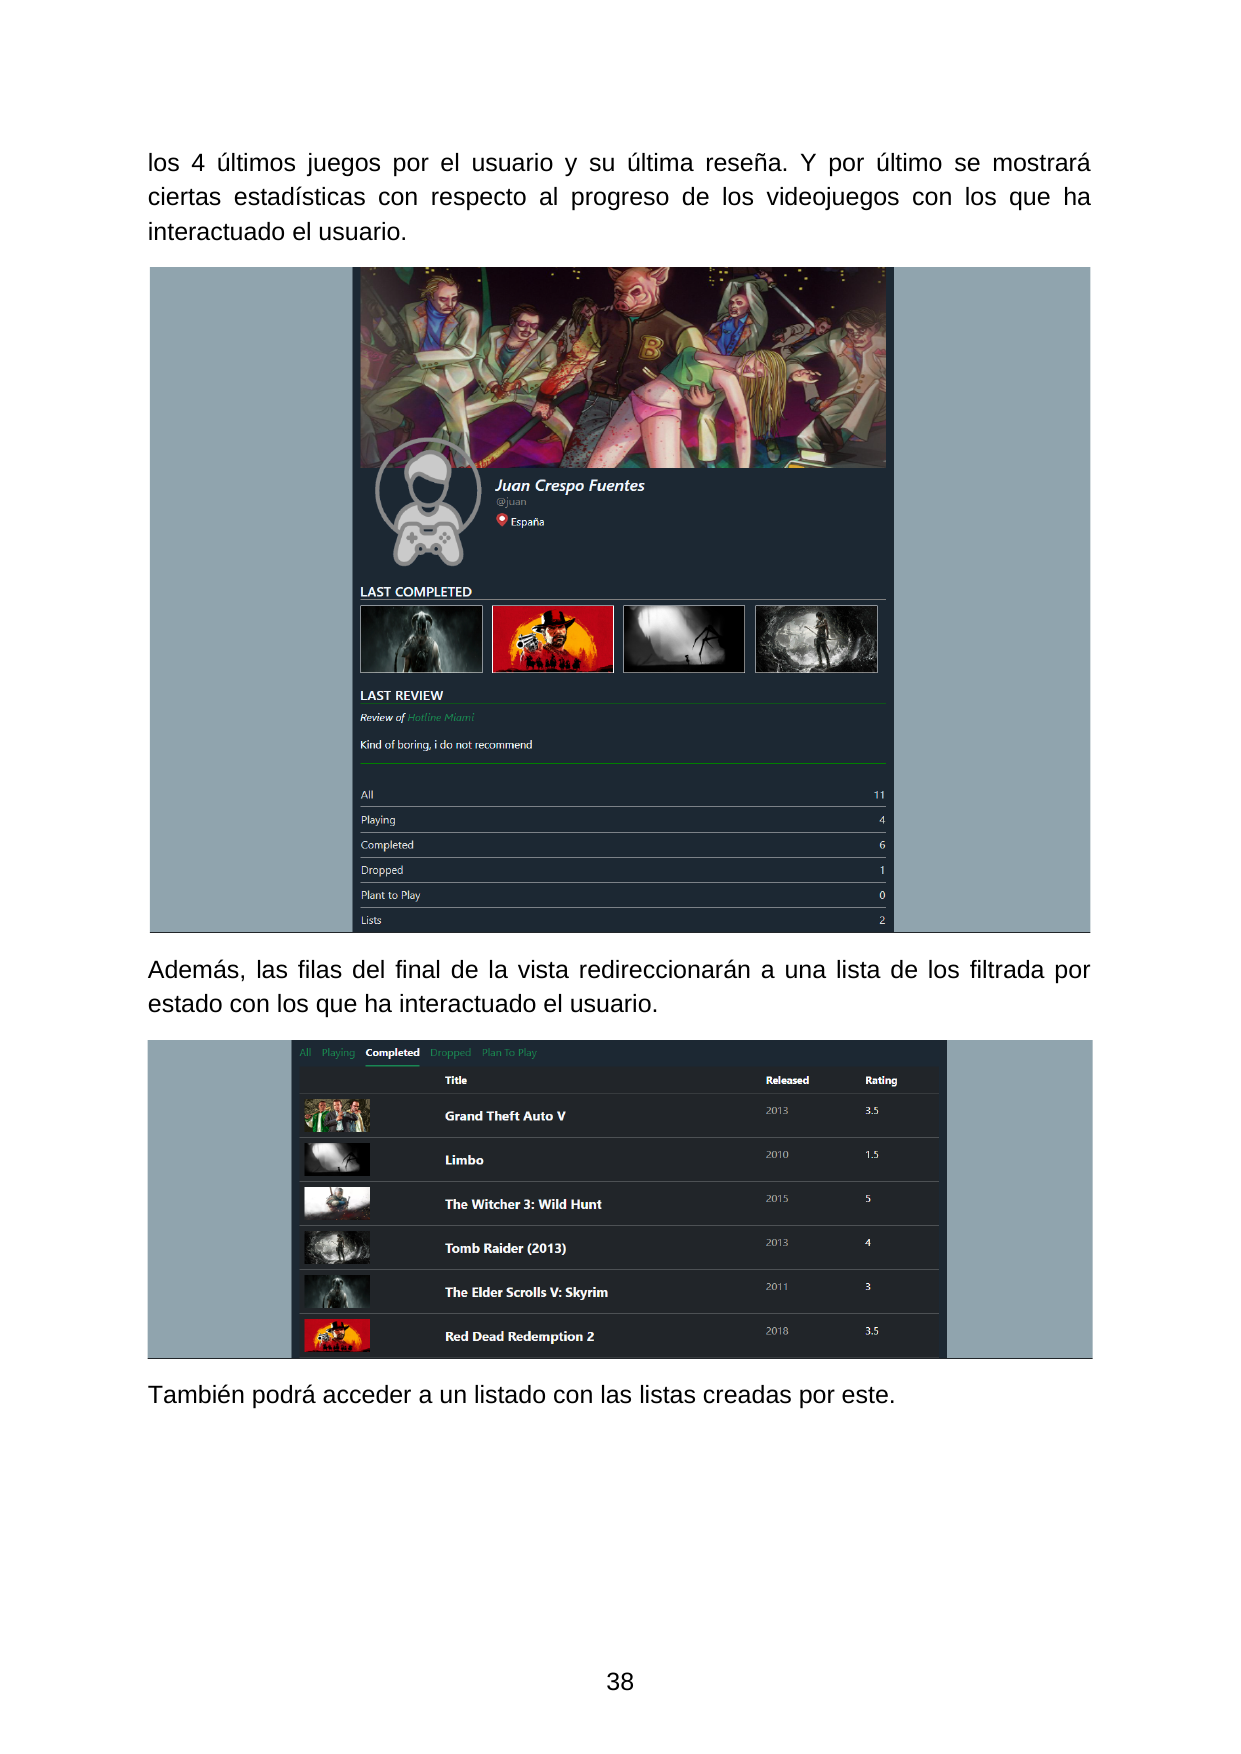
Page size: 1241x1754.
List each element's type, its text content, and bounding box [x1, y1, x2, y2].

picture [149, 267, 1091, 933]
text También podrá acceder a un listado con las listas creadas por este. [148, 1381, 1092, 1409]
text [148, 148, 1092, 245]
text Además, las filas del final de la vista redireccionarán a una lista de los filtrada por estado con los que ha interactuado el usuario. [148, 955, 1092, 1018]
picture [147, 1040, 1093, 1359]
